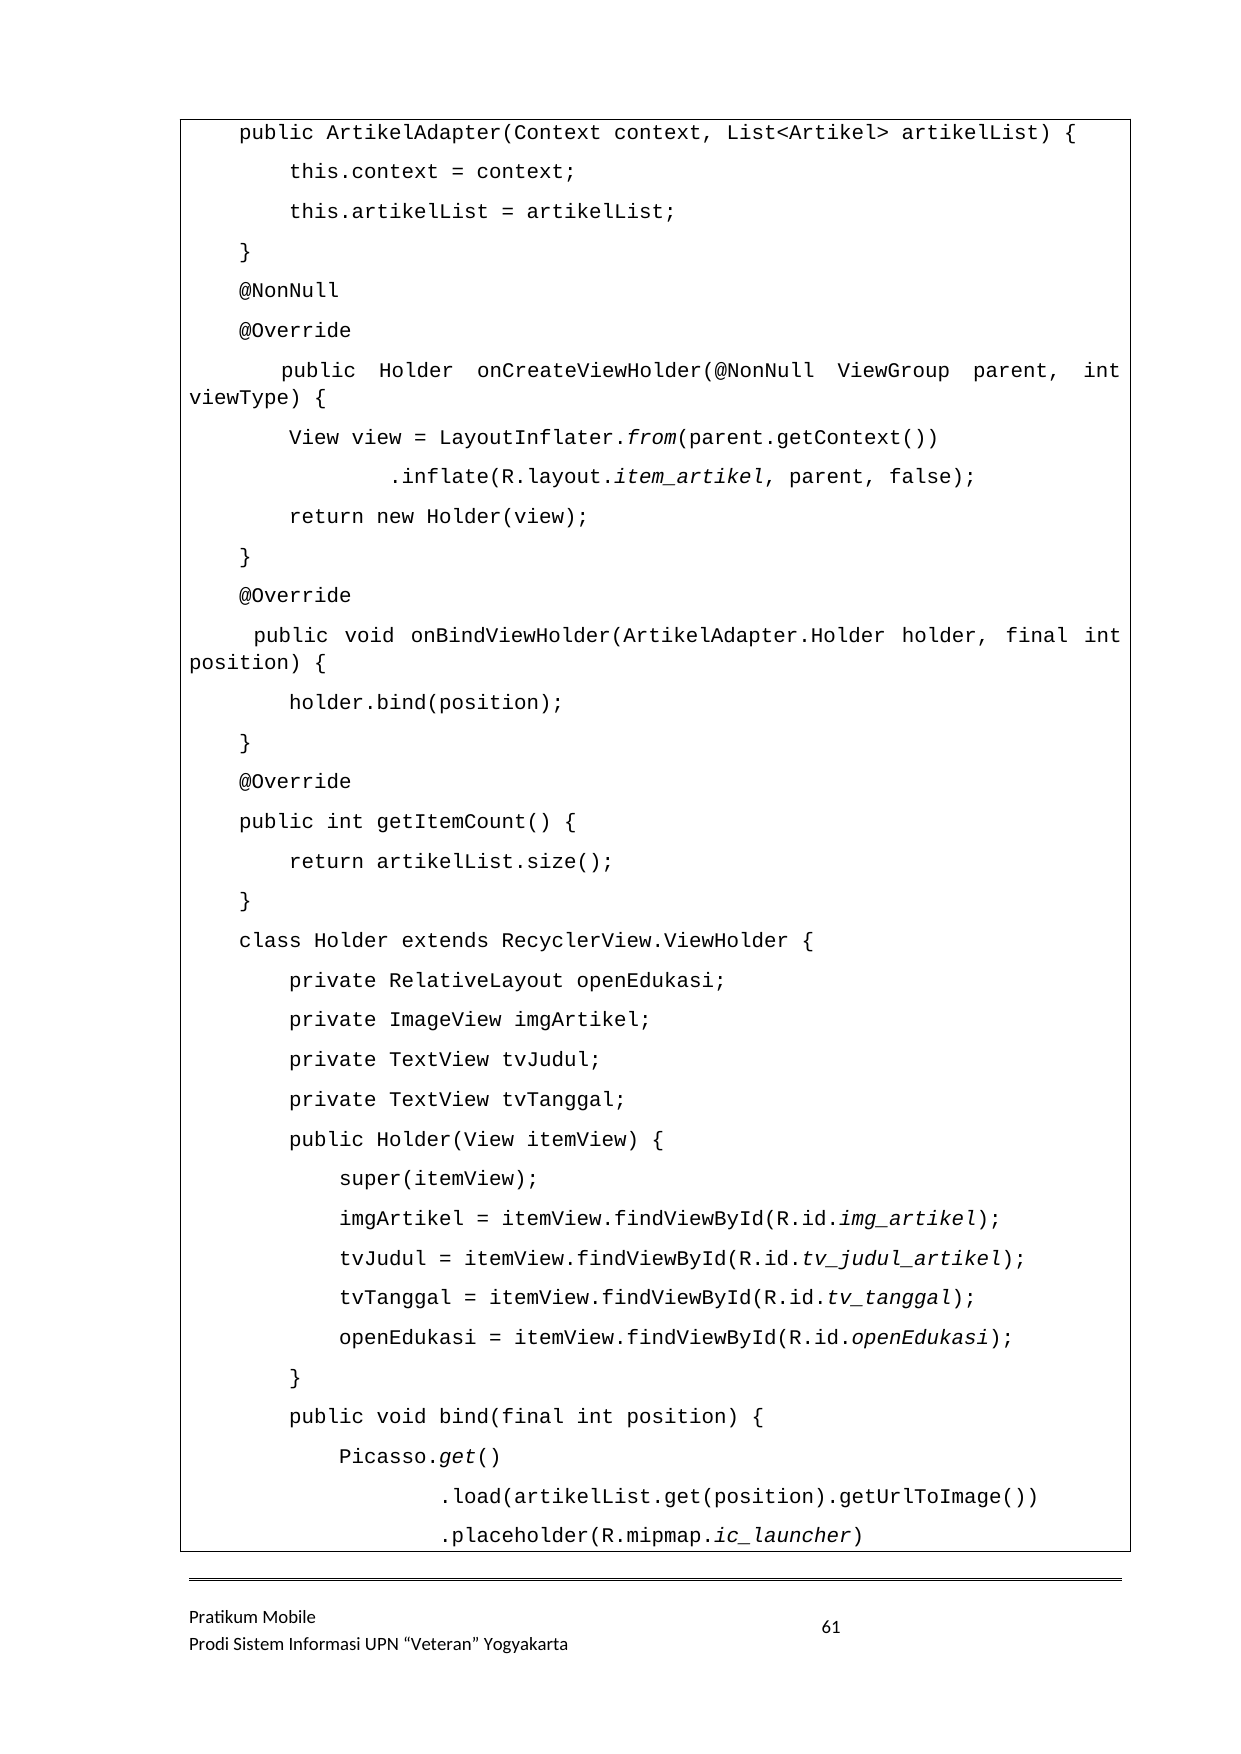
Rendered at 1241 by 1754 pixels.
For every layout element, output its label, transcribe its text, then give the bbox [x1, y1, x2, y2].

text } [181, 728, 1130, 755]
text public void bind(final int position) { [181, 1403, 1130, 1430]
text openEdukasi = itemView.findViewById(R.id.openEdukasi); [181, 1324, 1130, 1351]
text @Override [181, 317, 1130, 344]
text private TextView tvJudul; [181, 1046, 1130, 1073]
text super(itemView); [181, 1165, 1130, 1192]
text tvTanggal = itemView.findViewById(R.id.tv_tanggal); [181, 1284, 1130, 1311]
text Picasso.get() [181, 1443, 1130, 1470]
text } [181, 543, 1130, 569]
text @Override [181, 768, 1130, 795]
text return new Holder(view); [181, 503, 1130, 530]
text .load(artikelList.get(position).getUrlToImage()) [181, 1483, 1130, 1509]
text private ImageView imgArtikel; [181, 1006, 1130, 1033]
text private RelativeLayout openEdukasi; [181, 967, 1130, 993]
text } [181, 1363, 1130, 1390]
text .inflate(R.layout.item_artikel, parent, false); [181, 463, 1130, 490]
text public Holder onCreateViewHolder(@NonNull ViewGroup parent, int viewType) { [181, 357, 1130, 411]
text } [181, 887, 1130, 914]
text imgArtikel = itemView.findViewById(R.id.img_artikel); [181, 1205, 1130, 1232]
text .placeholder(R.mipmap.ic_launcher) [181, 1522, 1130, 1551]
text private TextView tvTanggal; [181, 1086, 1130, 1112]
text return artikelList.size(); [181, 848, 1130, 874]
text holder.bind(position); [181, 689, 1130, 716]
text public int getItemCount() { [181, 808, 1130, 835]
text tvJudul = itemView.findViewById(R.id.tv_judul_artikel); [181, 1244, 1130, 1271]
text @NonNull [181, 277, 1130, 304]
text @Override [181, 582, 1130, 609]
text class Holder extends RecyclerView.ViewHolder { [181, 927, 1130, 954]
text } [181, 238, 1130, 264]
text this.artikelList = artikelList; [181, 198, 1130, 225]
text this.context = context; [181, 158, 1130, 185]
text public ArtikelAdapter(Context context, List<Artikel> artikelList) { [181, 120, 1130, 145]
text public void onBindViewHolder(ArtikelAdapter.Holder holder, final int position) { [181, 622, 1130, 676]
text View view = LayoutInflater.from(parent.getContext()) [181, 423, 1130, 450]
text public Holder(View itemView) { [181, 1125, 1130, 1152]
